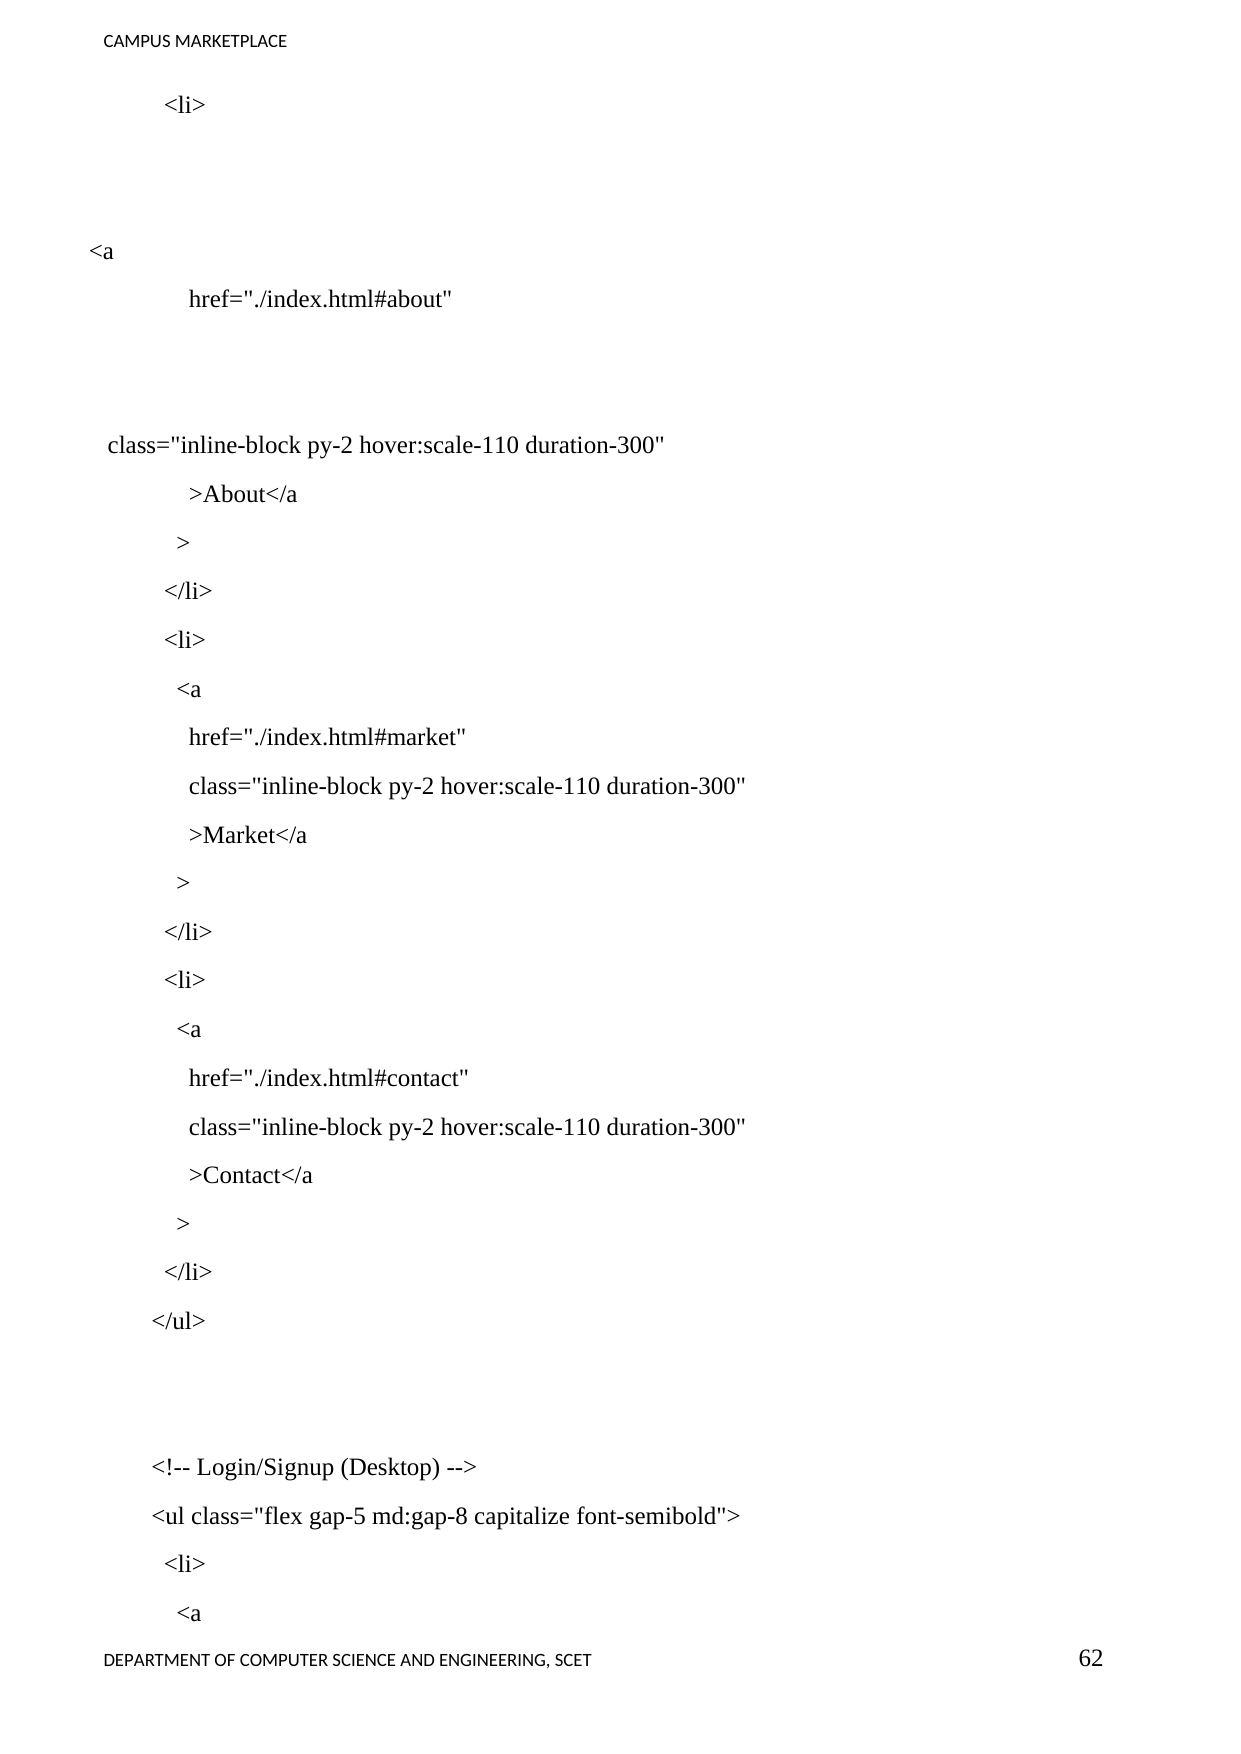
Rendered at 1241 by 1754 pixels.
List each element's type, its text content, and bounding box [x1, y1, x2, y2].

text class="inline-block py-2 hover:scale-110 duration-300" [89, 771, 1139, 800]
text href="./index.html#contact" [89, 1063, 1139, 1092]
text href="./index.html#about" [89, 284, 1139, 313]
text <a [89, 674, 1139, 702]
text > [89, 868, 1139, 897]
text <!-- Login/Signup (Desktop) --> [89, 1452, 1139, 1481]
text <a [89, 1598, 1139, 1627]
text >Contact</a [89, 1160, 1139, 1189]
text </li> [89, 1257, 1139, 1286]
text >Market</a [89, 820, 1139, 848]
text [89, 431, 1139, 459]
text <a [89, 236, 1139, 265]
text > [89, 528, 1139, 557]
text href="./index.html#market" [89, 722, 1139, 751]
text <li> [89, 1549, 1139, 1578]
text </li> [89, 917, 1139, 946]
text <li> [89, 966, 1139, 994]
text > [89, 1209, 1139, 1238]
text class="inline-block py-2 hover:scale-110 duration-300" [89, 1112, 1139, 1140]
text </li> [89, 576, 1139, 605]
text </ul> [89, 1306, 1139, 1335]
text <li> [89, 625, 1139, 654]
text <a [89, 1014, 1139, 1043]
text <li> [89, 90, 1139, 119]
text >About</a [89, 479, 1139, 508]
text <ul class="flex gap-5 md:gap-8 capitalize font-semibold"> [89, 1501, 1139, 1529]
